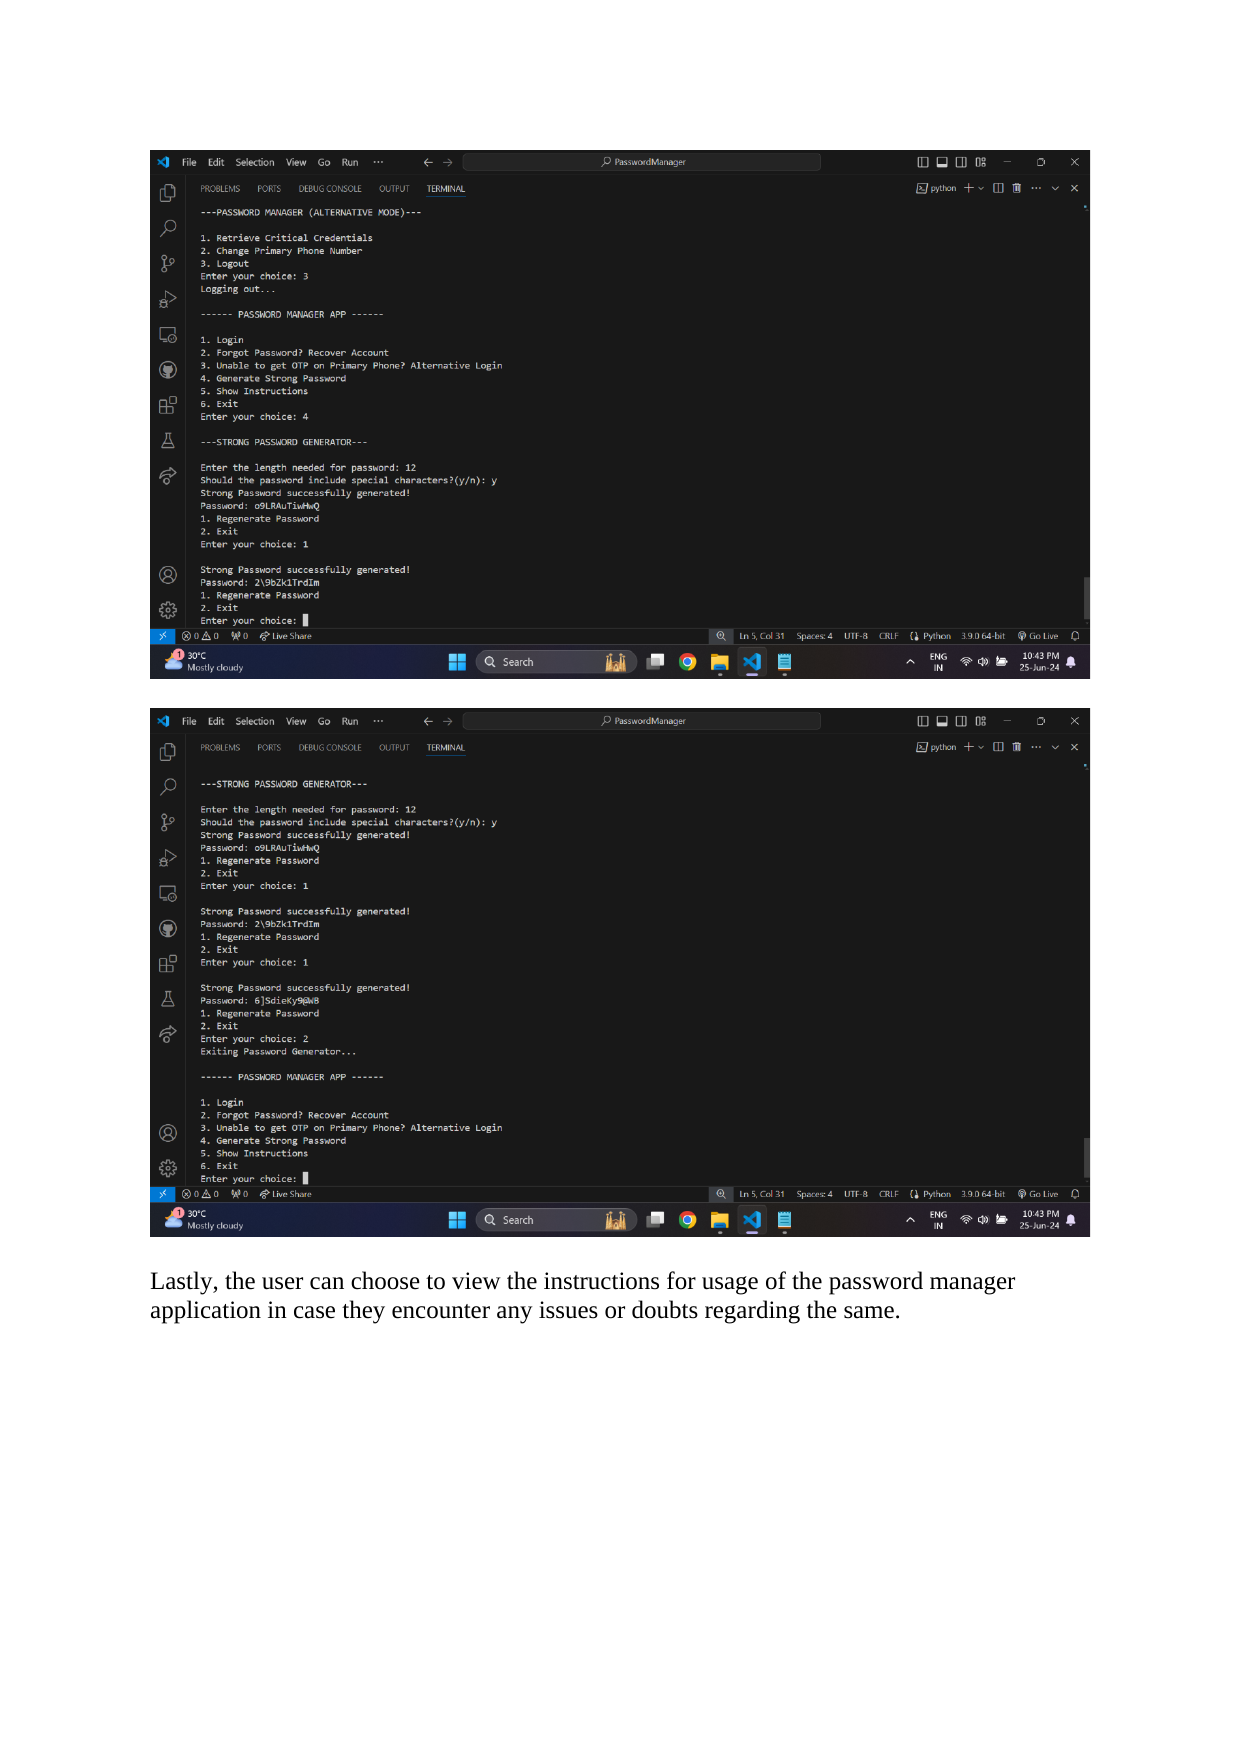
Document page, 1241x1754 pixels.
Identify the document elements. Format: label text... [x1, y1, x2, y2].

picture [150, 150, 1091, 679]
text Lastly, the user can choose to view the instructions for usage of the password manager application in case they encounter any issues or doubts regarding the same. [150, 1266, 1090, 1324]
picture [150, 708, 1091, 1237]
